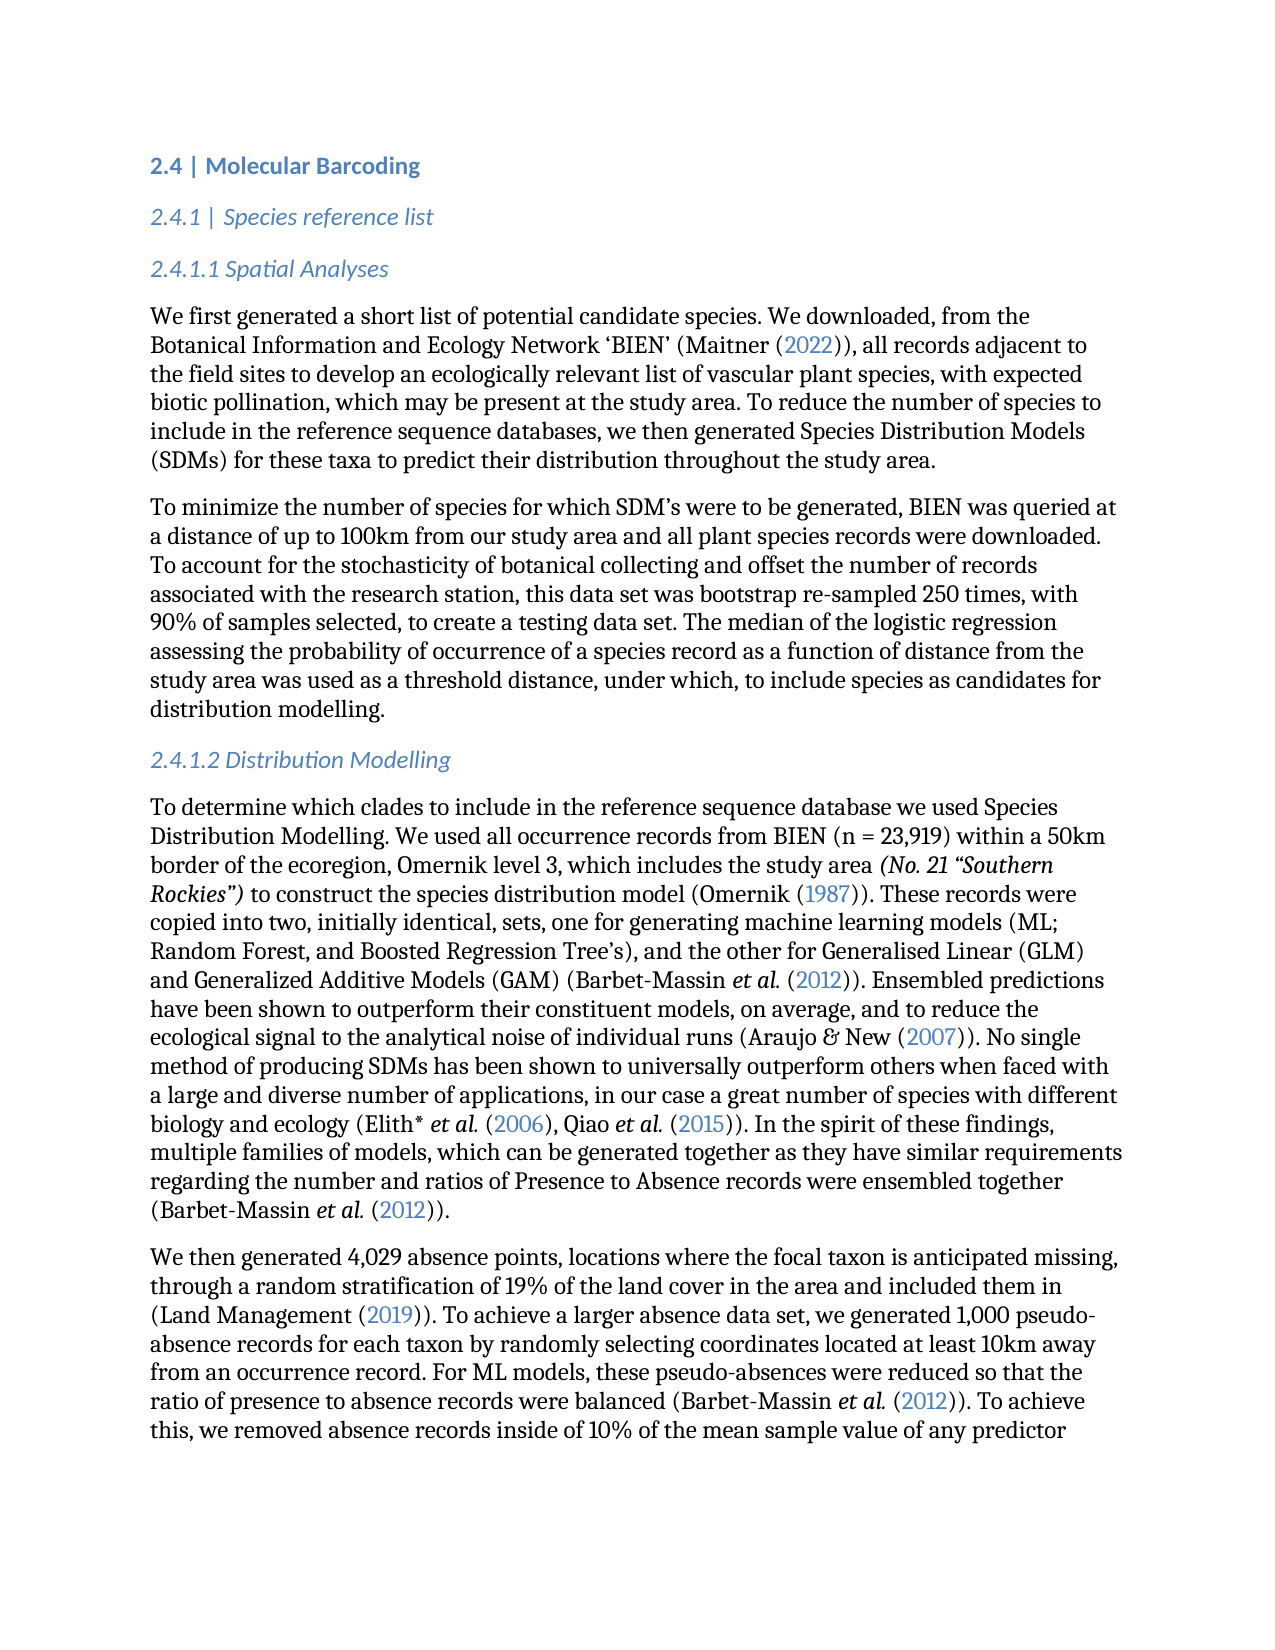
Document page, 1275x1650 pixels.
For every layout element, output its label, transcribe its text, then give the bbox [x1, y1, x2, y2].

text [150, 1243, 1125, 1444]
subtitle 2.4.1.1 Spatial Analyses [150, 253, 1125, 283]
subtitle 2.4.1.2 Distribution Modelling [150, 744, 1125, 774]
text To minimize the number of species for which SDM’s were to be generated, BIEN was queried at a distance of up to 100km from our study area and all plant species records were downloaded. To account for the stochasticity of botanical collecting and offset the number of records associated with the research station, this data set was bootstrap re-sampled 250 times, with 90% of samples selected, to create a testing data set. The median of the logistic regression assessing the probability of occurrence of a species record as a function of distance from the study area was used as a threshold distance, under which, to include species as candidates for distribution modelling. [150, 493, 1125, 723]
text We first generated a short list of potential candidate species. We downloaded, from the Botanical Information and Ecology Network ‘BIEN’ (Maitner (2022)), all records adjacent to the field sites to develop an ecologically relevant list of vascular plant species, with expected biotic pollination, which may be present at the study area. To reduce the number of species to include in the reference sequence databases, we then generated Species Distribution Models (SDMs) for these taxa to predict their distribution throughout the study area. [150, 302, 1125, 474]
text To determine which clades to include in the reference sequence database we used Species Distribution Modelling. We used all occurrence records from BIEN (n = 23,919) within a 50km border of the ecoregion, Omernik level 3, which includes the study area (No. 21 “Southern Rockies”) to construct the species distribution model (Omernik (1987)). These records were copied into two, initially identical, sets, one for generating machine learning models (ML; Random Forest, and Boosted Regression Tree’s), and the other for Generalised Linear (GLM) and Generalized Additive Models (GAM) (Barbet-Massin et al. (2012)). Ensembled predictions have been shown to outperform their constituent models, on average, and to reduce the ecological signal to the analytical noise of individual runs (Araujo & New (2007)). No single method of producing SDMs has been shown to universally outperform others when faced with a large and diverse number of applications, in our case a great number of species with different biology and ecology (Elith* et al. (2006), Qiao et al. (2015)). In the spirit of these findings, multiple families of models, which can be generated together as they have similar requirements regarding the number and ratios of Presence to Absence records were ensembled together (Barbet-Massin et al. (2012)). [150, 793, 1125, 1224]
subtitle 2.4 | Molecular Barcoding [150, 150, 1125, 181]
subtitle 2.4.1 | Species reference list [150, 201, 1125, 232]
